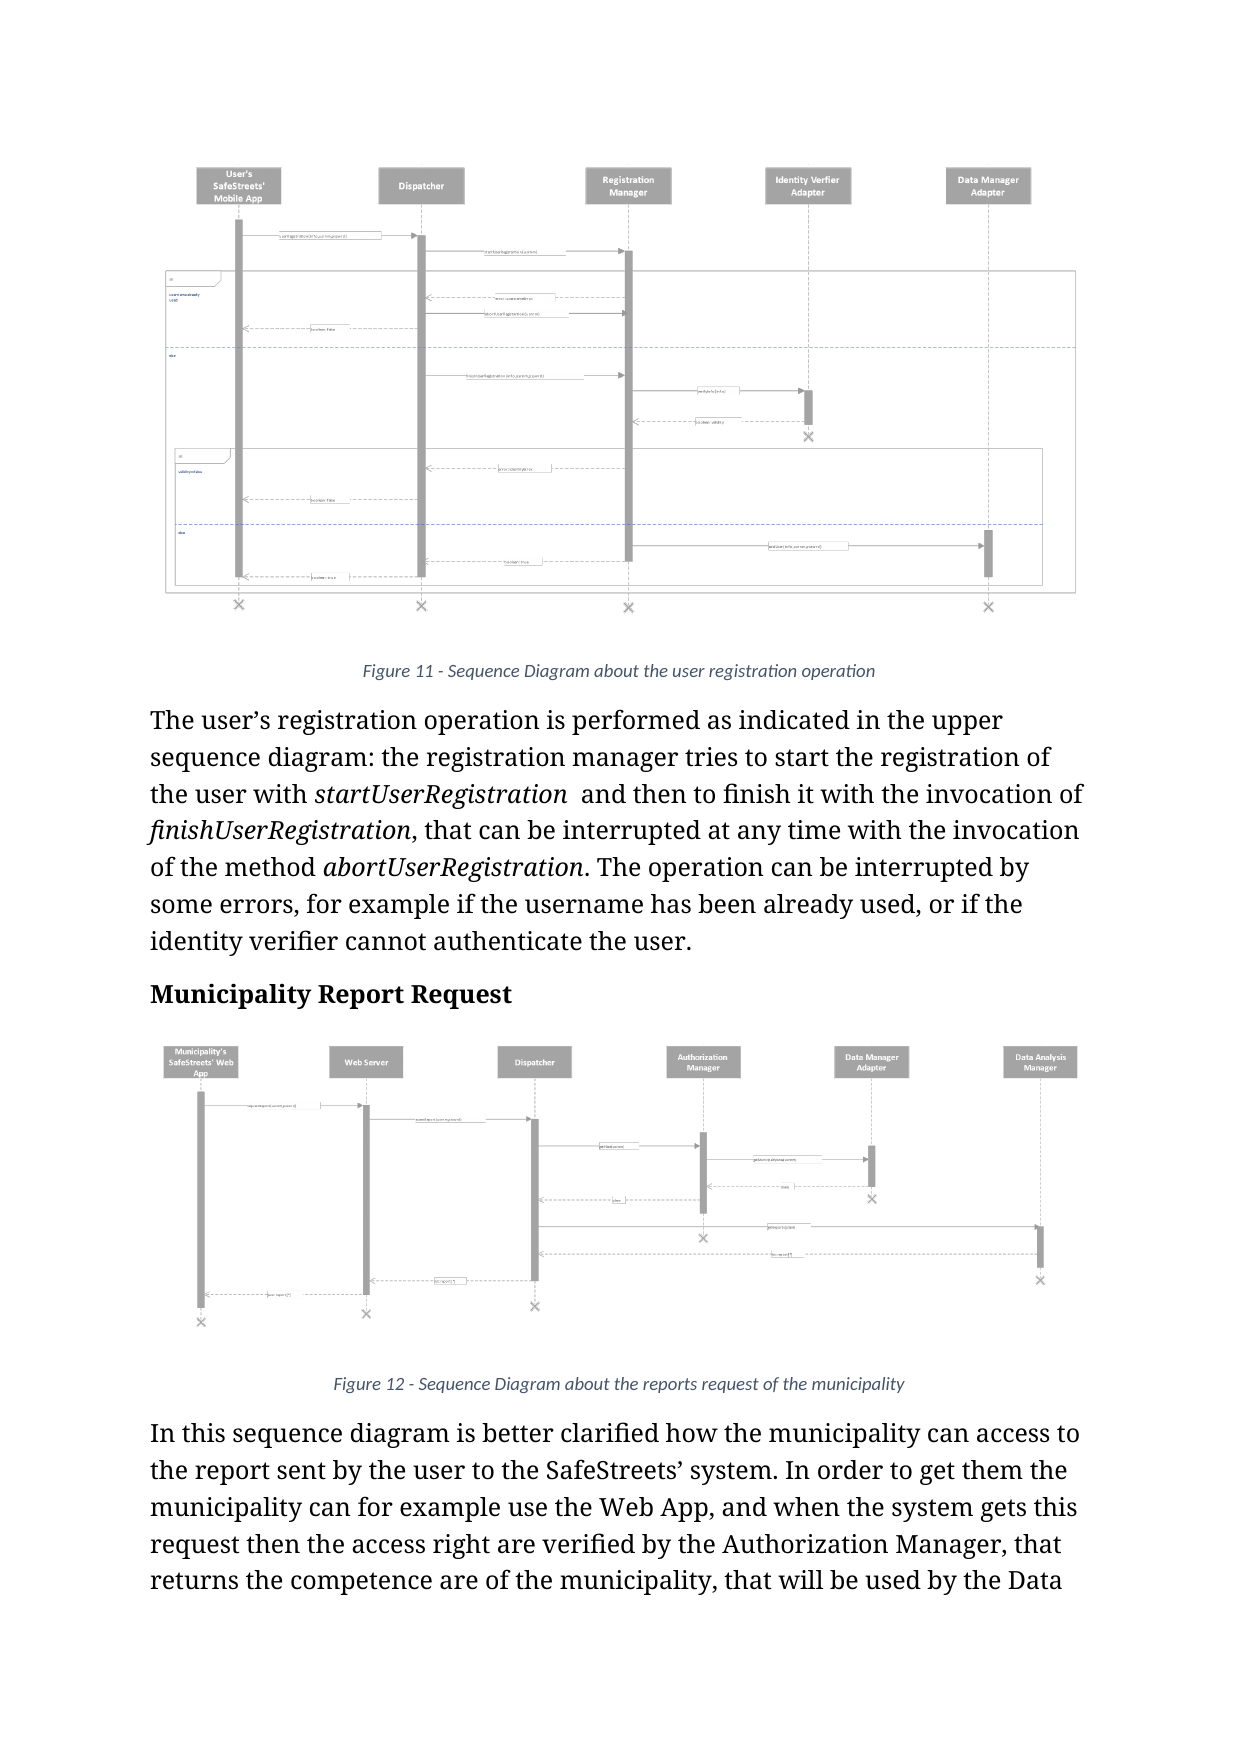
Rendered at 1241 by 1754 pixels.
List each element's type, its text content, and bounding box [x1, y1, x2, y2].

text Figure 11 - Sequence Diagram about the user registration operation [150, 659, 1090, 682]
text Figure 12 - Sequence Diagram about the reports request of the municipality [150, 1372, 1090, 1395]
picture [150, 150, 1091, 641]
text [150, 1416, 1090, 1597]
picture [150, 1030, 1091, 1354]
text The user’s registration operation is performed as indicated in the upper sequence diagram: the registration manager tries to start the registration of the user with startUserRegistration and then to finish it with the invocation of finishUserRegistration, that can be interrupted at any time with the invocation of the method abortUserRegistration. The operation can be interrupted by some errors, for example if the username has been already used, or if the identity verifier cannot authenticate the user. [150, 703, 1090, 957]
text Municipality Report Request [150, 977, 1090, 1011]
